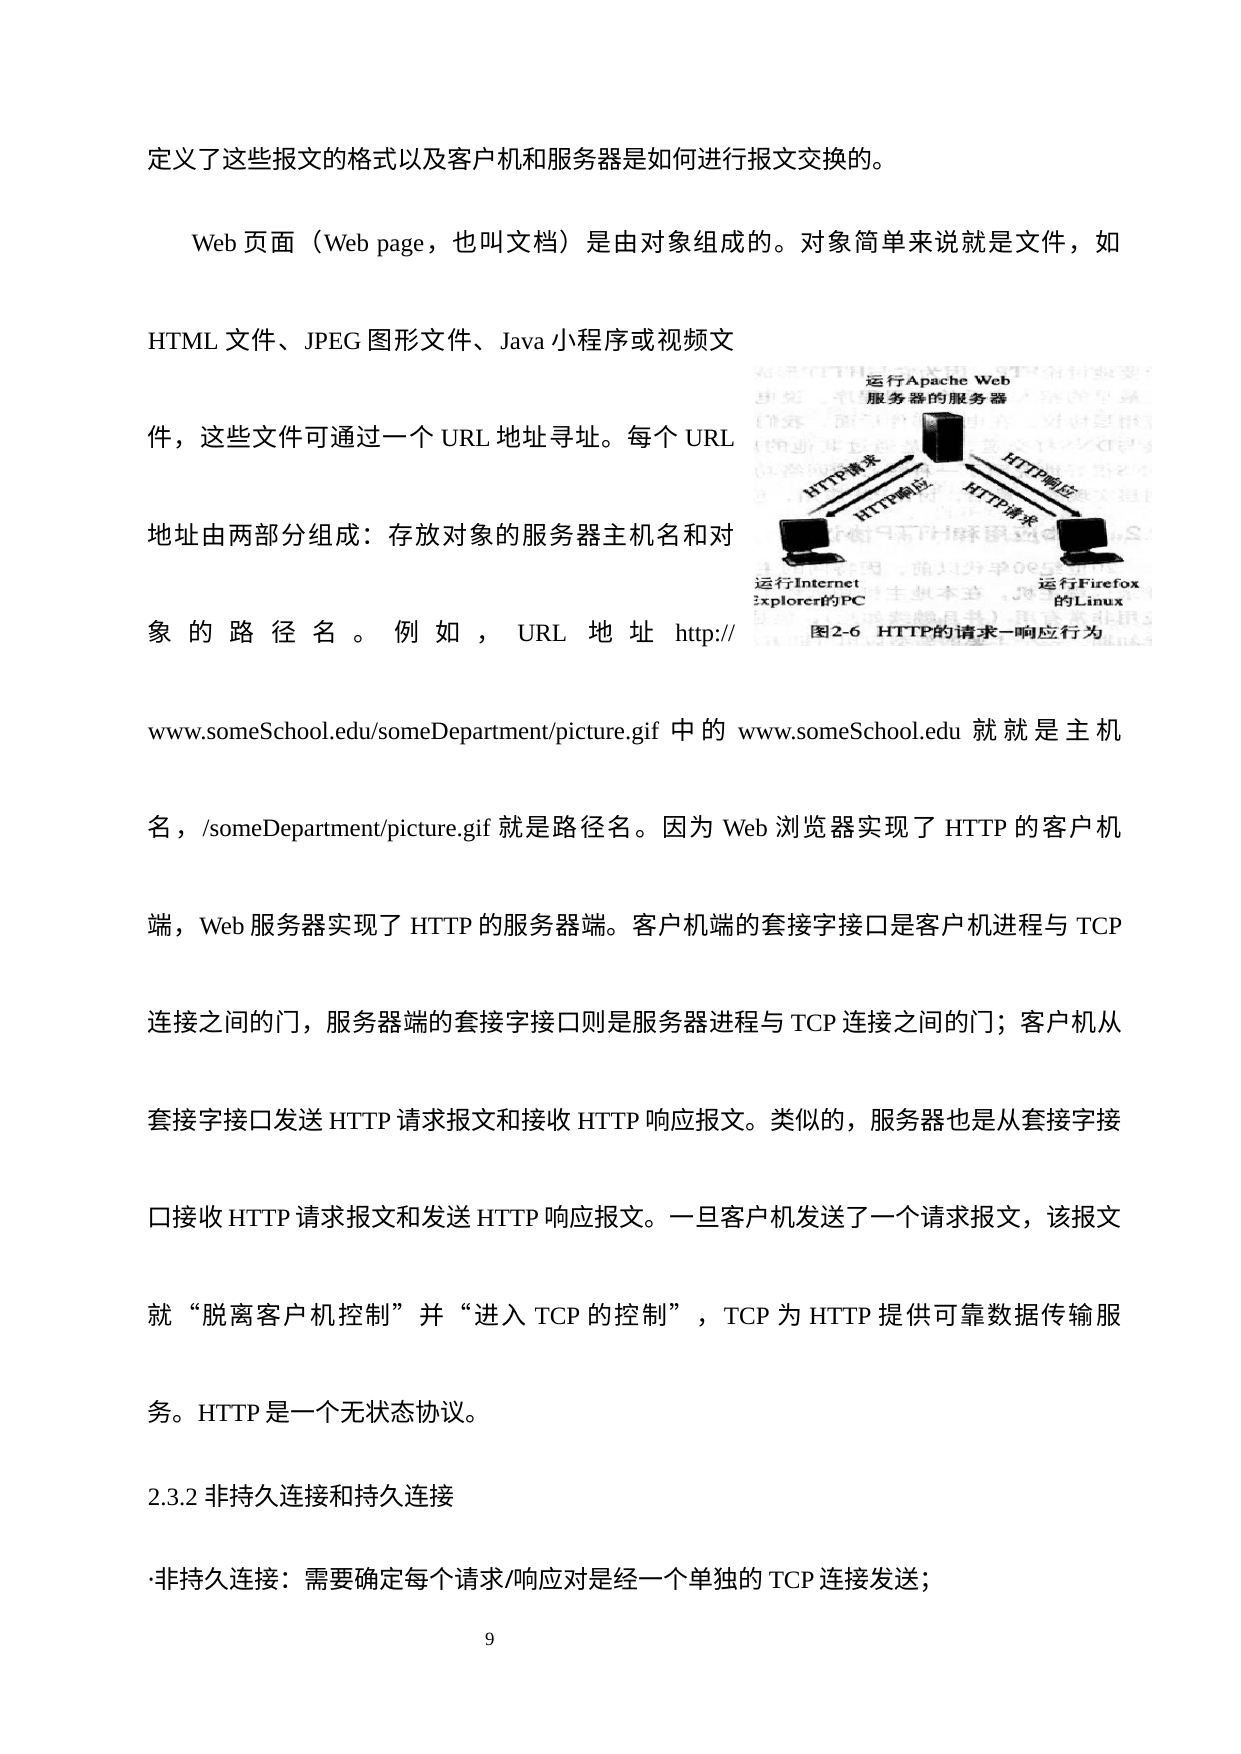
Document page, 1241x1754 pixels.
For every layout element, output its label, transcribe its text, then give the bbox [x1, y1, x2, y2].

list ·非持久连接：需要确定每个请求/响应对是经一个单独的TCP连接发送； [148, 1545, 1122, 1610]
list 2.3.2 非持久连接和持久连接 [148, 1462, 1122, 1527]
list Web页面（Web page，也叫文档）是由对象组成的。对象简单来说就是文件，如HTML文件、JPEG图形文件、Java小程序或视频文件，这些文件可通过一个URL地址寻址。每个URL地址由两部分组成：存放对象的服务器主机名和对象的路径名。例如，URL地址http://www.someSchool.edu/someDepartment/picture.gif中的www.someSchool.edu就就是主机名，/someDepartment/picture.gif就是路径名。因为Web浏览器实现了HTTP的客户机端，Web服务器实现了HTTP的服务器端。客户机端的套接字接口是客户机进程与TCP连接之间的门，服务器端的套接字接口则是服务器进程与TCP连接之间的门；客户机从套接字接口发送HTTP请求报文和接收HTTP响应报文。类似的，服务器也是从套接字接口接收HTTP请求报文和发送HTTP响应报文。一旦客户机发送了一个请求报文，该报文就“脱离客户机控制”并“进入TCP的控制”，TCP为HTTP提供可靠数据传输服务。HTTP是一个无状态协议。 [148, 208, 1122, 1443]
picture [753, 366, 1152, 646]
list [148, 125, 1122, 190]
